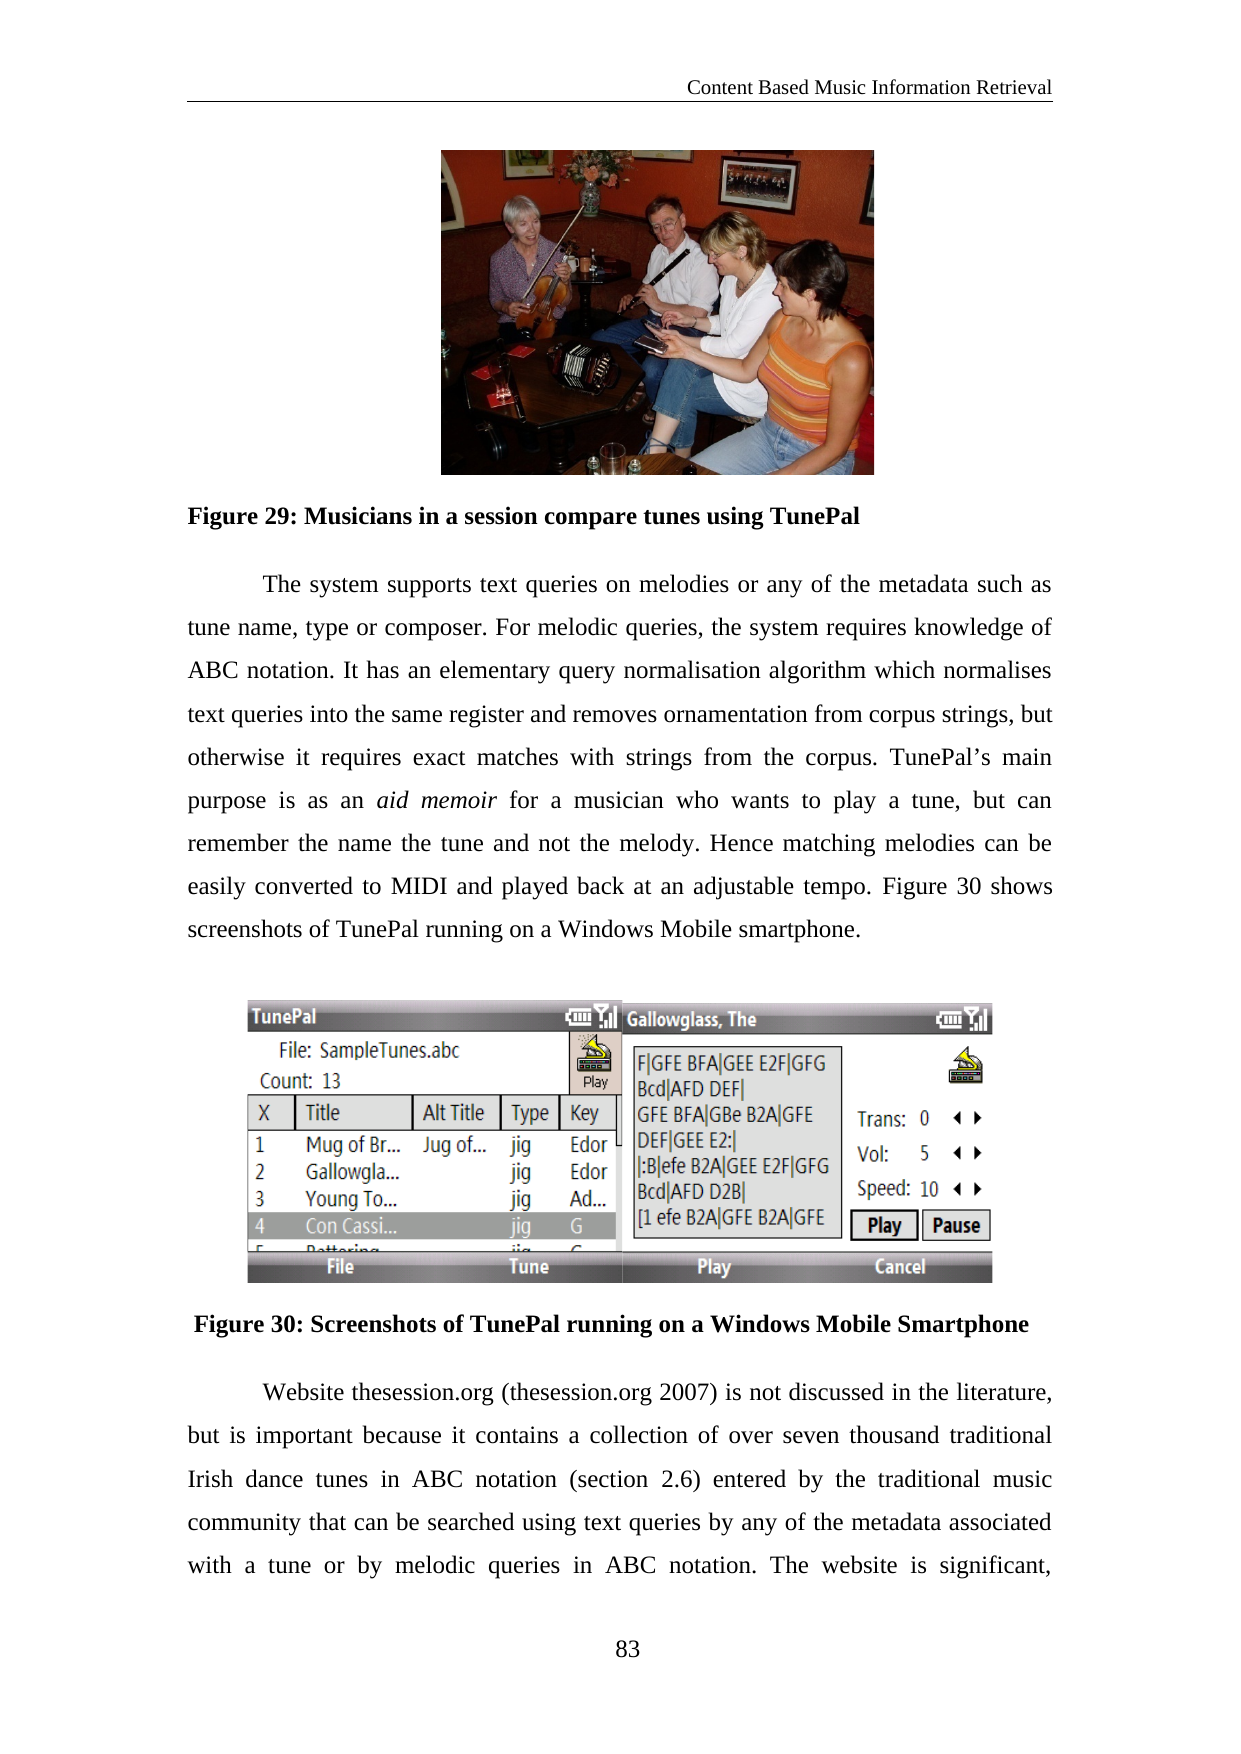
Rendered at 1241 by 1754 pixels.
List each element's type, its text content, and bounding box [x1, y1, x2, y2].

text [187, 1377, 1053, 1579]
text The system supports text queries on melodies or any of the metadata such as tune name, type or composer. For melodic queries, the system requires knowledge of ABC notation. It has an elementary query normalisation algorithm which normalises text queries into the same register and removes ornamentation from corpus strings, but otherwise it requires exact matches with strings from the corpus. TunePal’s main purpose is as an aid memoir for a musician who wants to play a tune, but can remember the name the tune and not the melody. Hence matching melodies can be easily converted to MIDI and played back at an adjustable tempo. Figure 30 shows screenshots of TunePal running on a Windows Mobile smartphone. [187, 569, 1053, 943]
picture [247, 1000, 993, 1283]
picture [441, 150, 875, 475]
